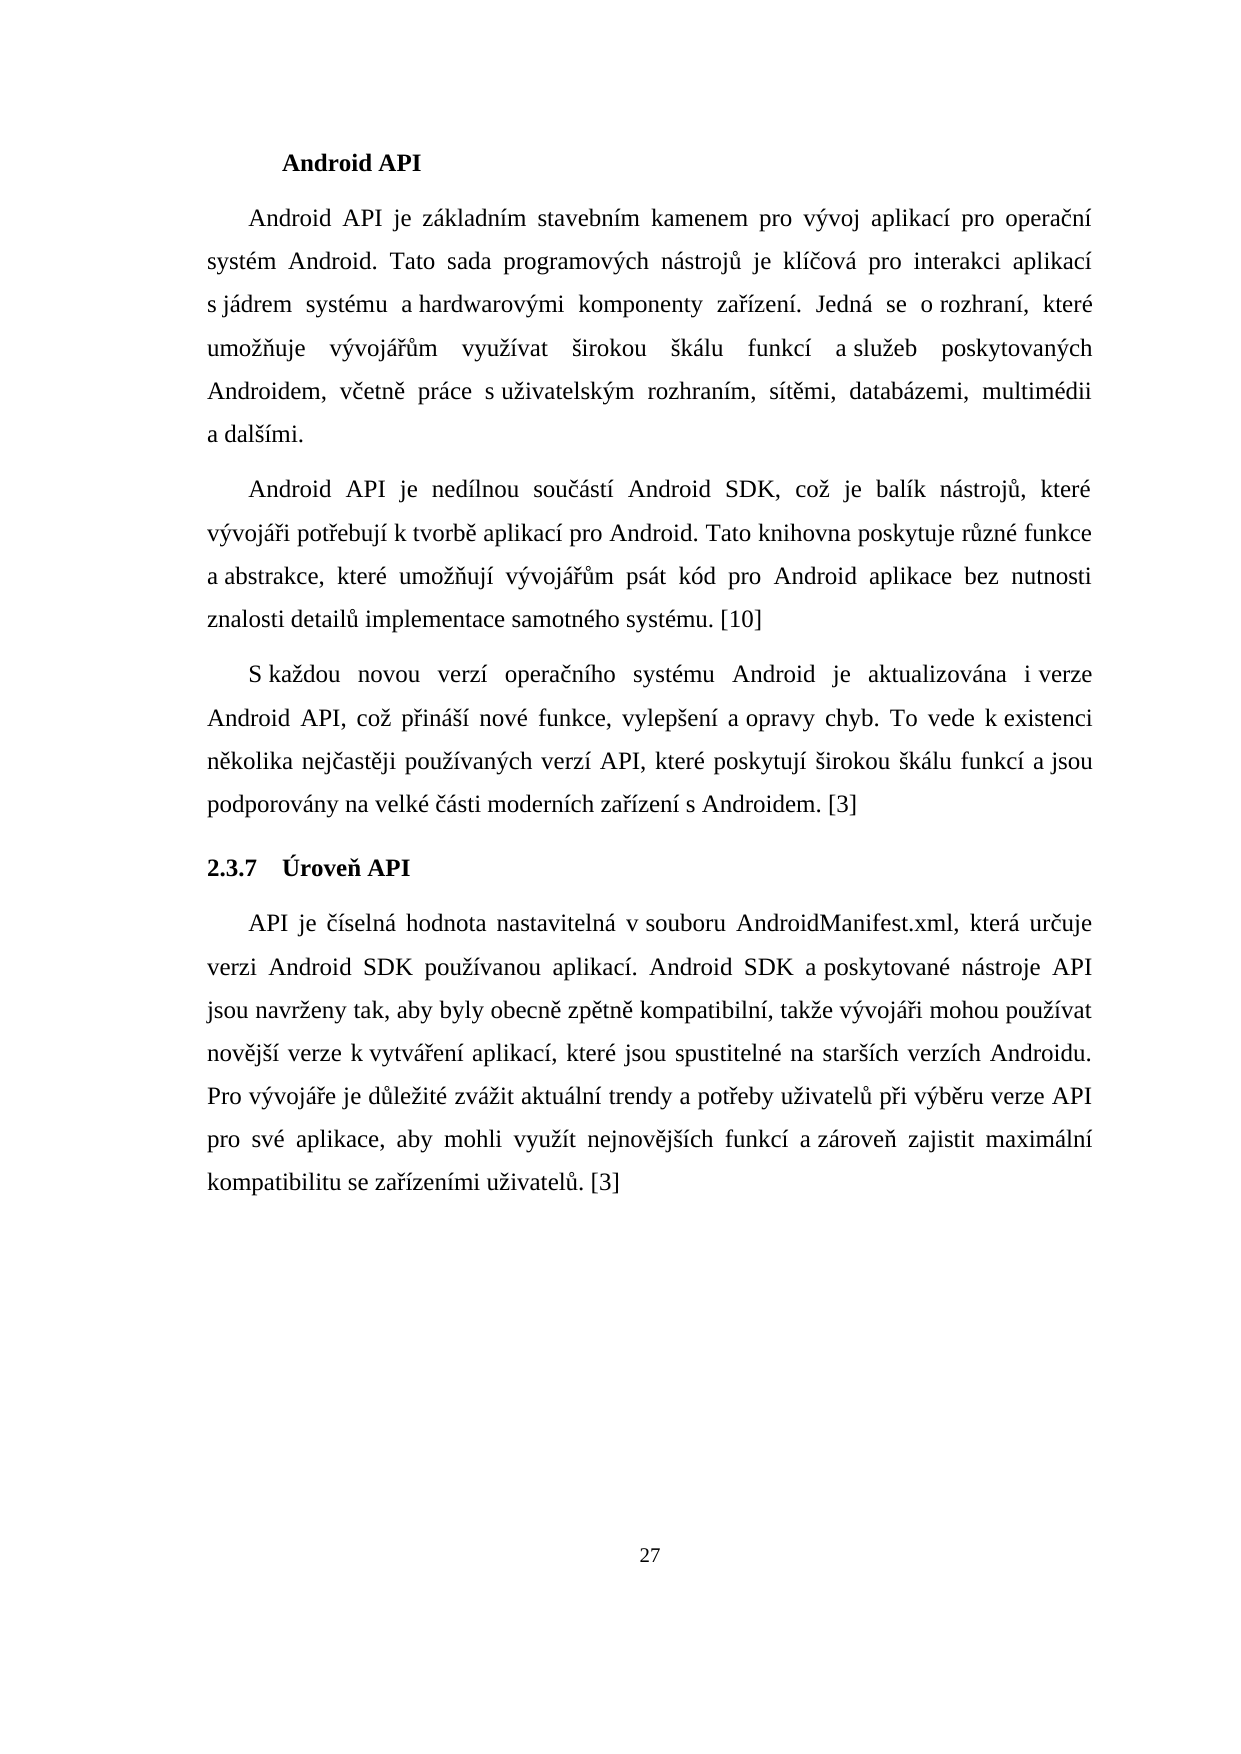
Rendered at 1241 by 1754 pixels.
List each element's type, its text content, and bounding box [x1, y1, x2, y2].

text Android API je nedílnou součástí Android SDK, což je balík nástrojů, které vývojáři potřebují k tvorbě aplikací pro Android. Tato knihovna poskytuje různé funkce a abstrakce, které umožňují vývojářům psát kód pro Android aplikace bez nutnosti znalosti detailů implementace samotného systému. [10] [207, 474, 1092, 633]
list Android API [282, 148, 1092, 176]
text API je číselná hodnota nastavitelná v souboru AndroidManifest.xml, která určuje verzi Android SDK používanou aplikací. Android SDK a poskytované nástroje API jsou navrženy tak, aby byly obecně zpětně kompatibilní, takže vývojáři mohou používat novější verze k vytváření aplikací, které jsou spustitelné na starších verzích Androidu. Pro vývojáře je důležité zvážit aktuální trendy a potřeby uživatelů při výběru verze API pro své aplikace, aby mohli využít nejnovějších funkcí a zároveň zajistit maximální kompatibilitu se zařízeními uživatelů. [3] [207, 908, 1092, 1196]
text Úroveň API [207, 853, 1092, 882]
text Android API je základním stavebním kamenem pro vývoj aplikací pro operační systém Android. Tato sada programových nástrojů je klíčová pro interakci aplikací s jádrem systému a hardwarovými komponenty zařízení. Jedná se o rozhraní, které umožňuje vývojářům využívat širokou škálu funkcí a služeb poskytovaných Androidem, včetně práce s uživatelským rozhraním, sítěmi, databázemi, multimédii a dalšími. [207, 203, 1092, 448]
text S každou novou verzí operačního systému Android je aktualizována i verze Android API, což přináší nové funkce, vylepšení a opravy chyb. To vede k existenci několika nejčastěji používaných verzí API, které poskytují širokou škálu funkcí a jsou podporovány na velké části moderních zařízení s Androidem. [3] [207, 659, 1092, 818]
